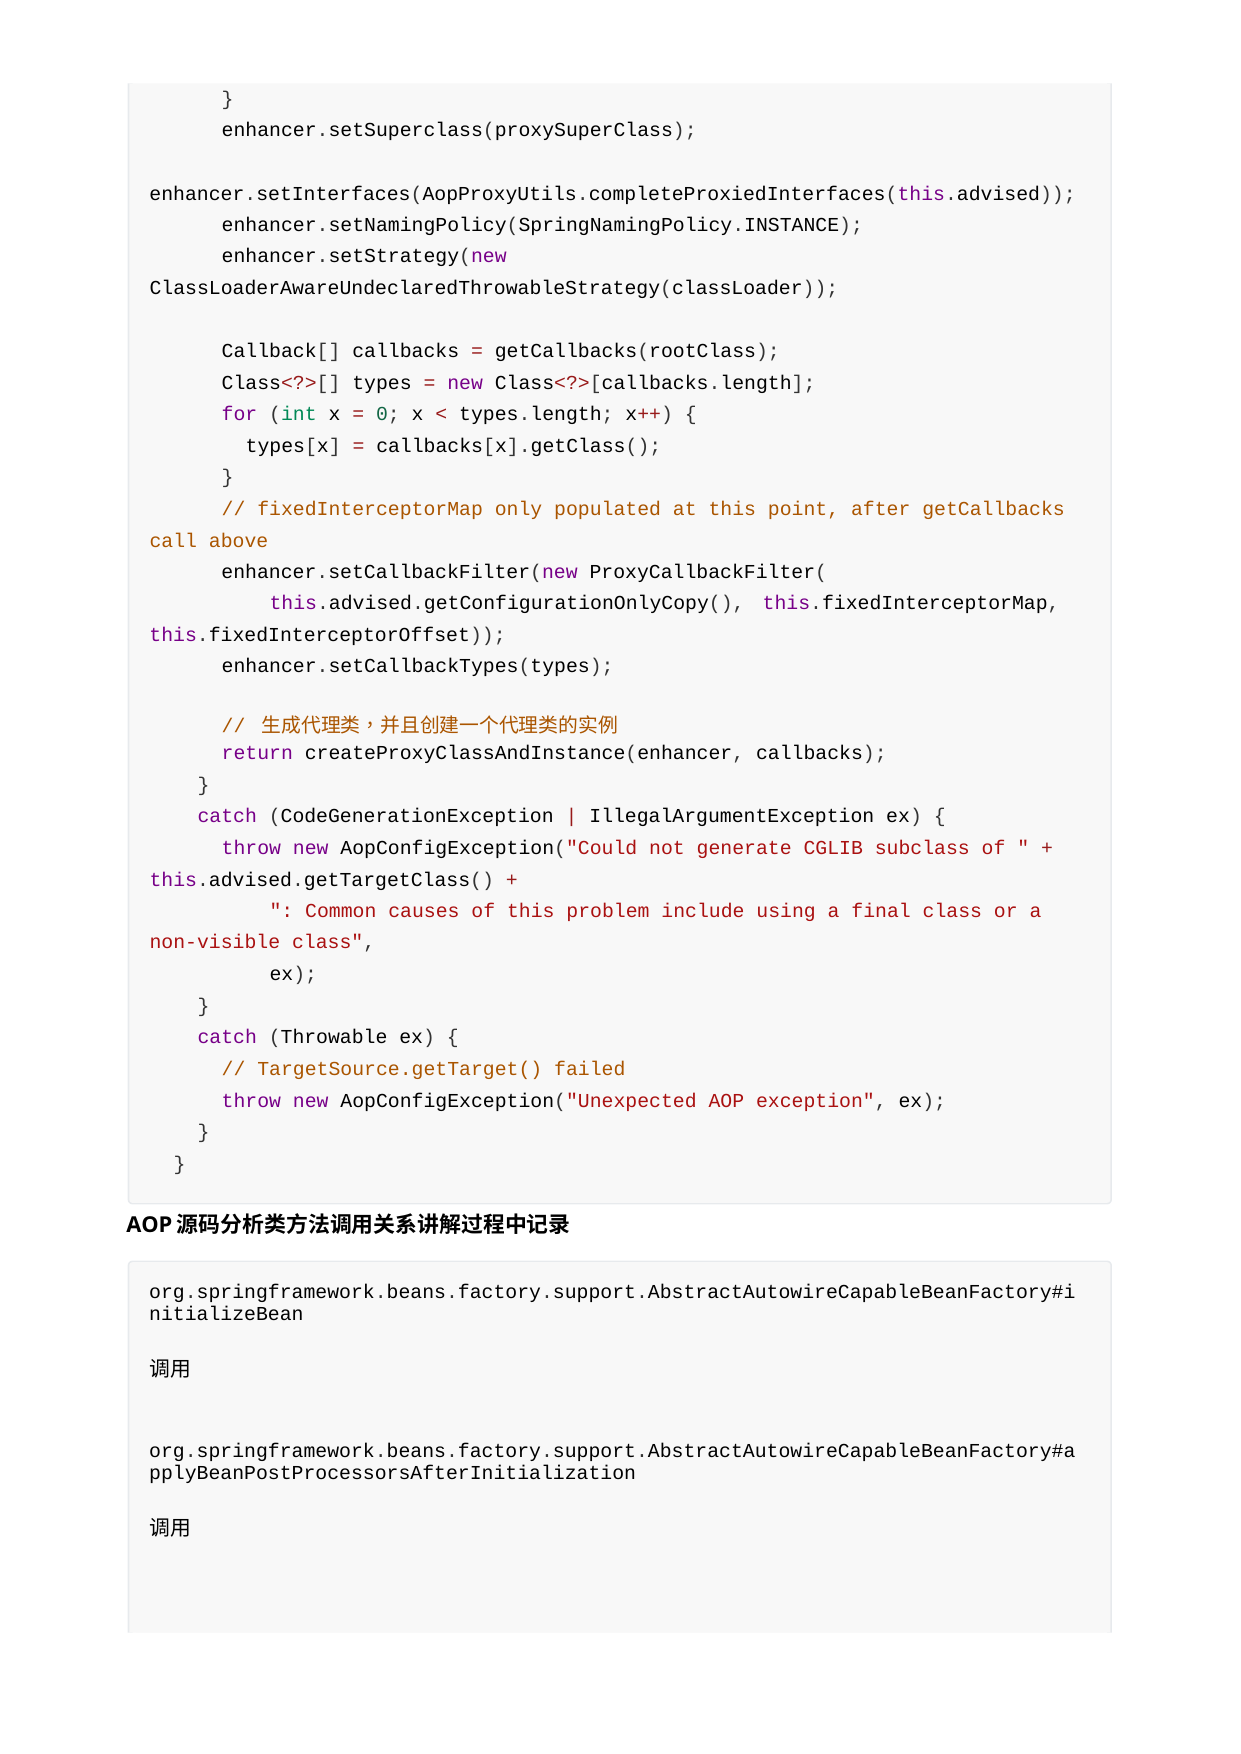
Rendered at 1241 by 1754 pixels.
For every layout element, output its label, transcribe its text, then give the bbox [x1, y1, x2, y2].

text // fixedInterceptorMap only populated at this point, after getCallbacks call above [149, 499, 1088, 553]
text return createProxyClassAndInstance(enhancer, callbacks); [221, 743, 1126, 765]
text // ⽣成代理类，并且创建⼀个代理类的实例 [221, 711, 1126, 738]
text Callback[] callbacks = getCallbacks(rootClass); Class<?>[] types = new Class<?>[callbacks.length]; for (int x = 0; x < types.length; x++) { [221, 341, 832, 427]
text ex); [269, 964, 1126, 986]
text types[x] = callbacks[x].getClass(); [245, 436, 1126, 458]
text throw new AopConfigException("Unexpected AOP exception", ex); [221, 1091, 1126, 1113]
text } [173, 1154, 1126, 1176]
text } [221, 467, 1126, 490]
text } [197, 996, 1126, 1018]
text } [221, 89, 1126, 111]
text AOP源码分析类⽅法调⽤关系讲解过程中记录 [104, 1208, 1126, 1238]
text // TargetSource.getTarget() failed [221, 1059, 1126, 1081]
text ClassLoaderAwareUndeclaredThrowableStrategy(classLoader)); [149, 278, 1126, 301]
text enhancer.setSuperclass(proxySuperClass); [221, 120, 1126, 143]
text ": Common causes of this problem include using a final class or a non-visible class", [149, 901, 1051, 955]
text this.fixedInterceptorOffset)); enhancer.setCallbackTypes(types); [149, 625, 779, 679]
text catch (CodeGenerationException | IllegalArgumentException ex) { [197, 806, 1126, 829]
text throw new AopConfigException("Could not generate CGLIB subclass of " + this.advised.getTargetClass() + [149, 838, 1126, 892]
text enhancer.setCallbackFilter(new ProxyCallbackFilter( this.advised.getConfigurationOnlyCopy(), this.fixedInterceptorMap, [221, 562, 1126, 616]
text } [197, 1122, 1126, 1144]
text } [197, 775, 1126, 797]
text enhancer.setInterfaces(AopProxyUtils.completeProxiedInterfaces(this.advised)); enhancer.setNamingPolicy(SpringNamingPolicy.INSTANCE); enhancer.setStrategy(new [149, 184, 1126, 269]
text catch (Throwable ex) { [197, 1027, 1126, 1049]
